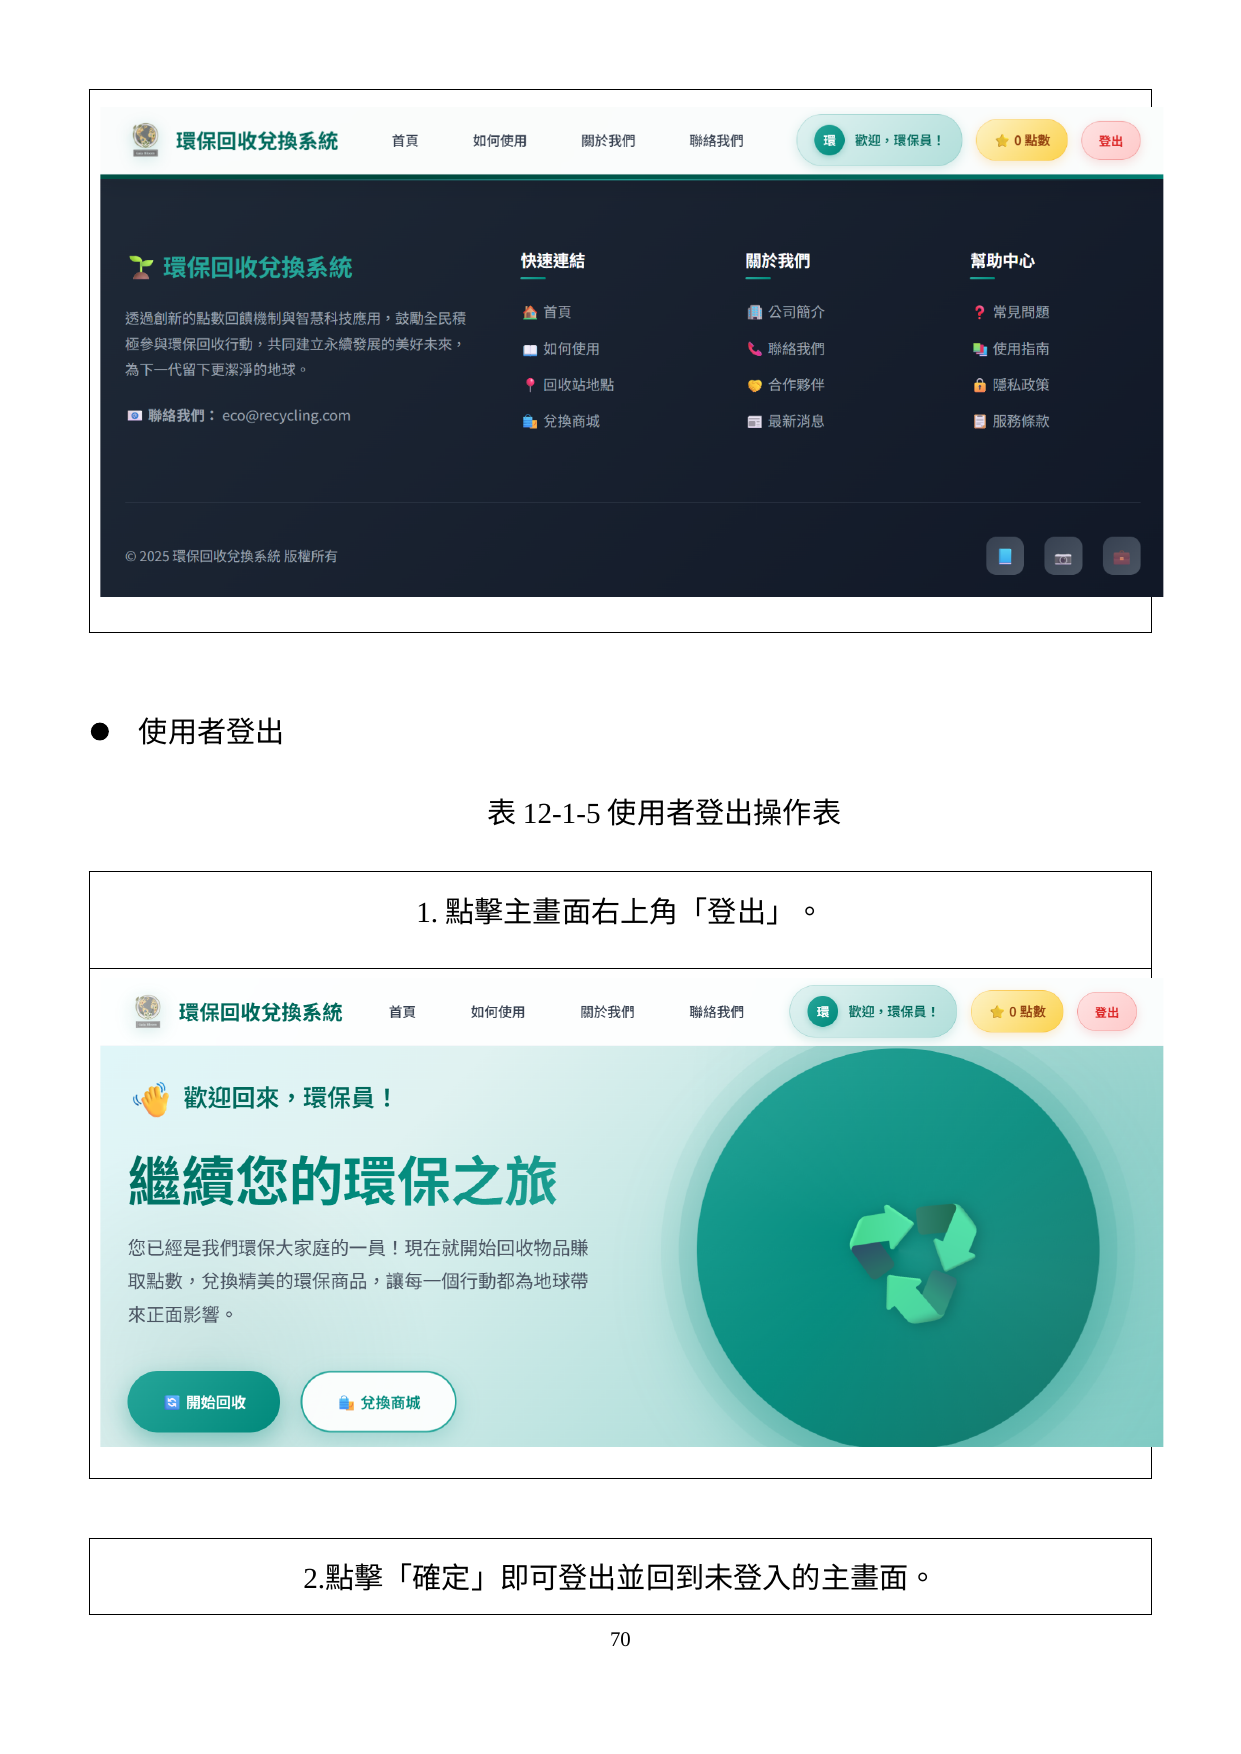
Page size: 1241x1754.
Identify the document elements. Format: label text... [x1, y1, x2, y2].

table_cell [90, 90, 1151, 632]
picture [100, 978, 1164, 1447]
table_cell [90, 969, 1151, 1477]
picture [100, 107, 1164, 597]
list 使用者登出 [89, 692, 1152, 767]
list 表 12-1-5 使用者登出操作表 [176, 773, 1152, 848]
table_header 1. 點擊主畫面右上角「登出」。 [90, 872, 1151, 968]
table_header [90, 1539, 1151, 1614]
